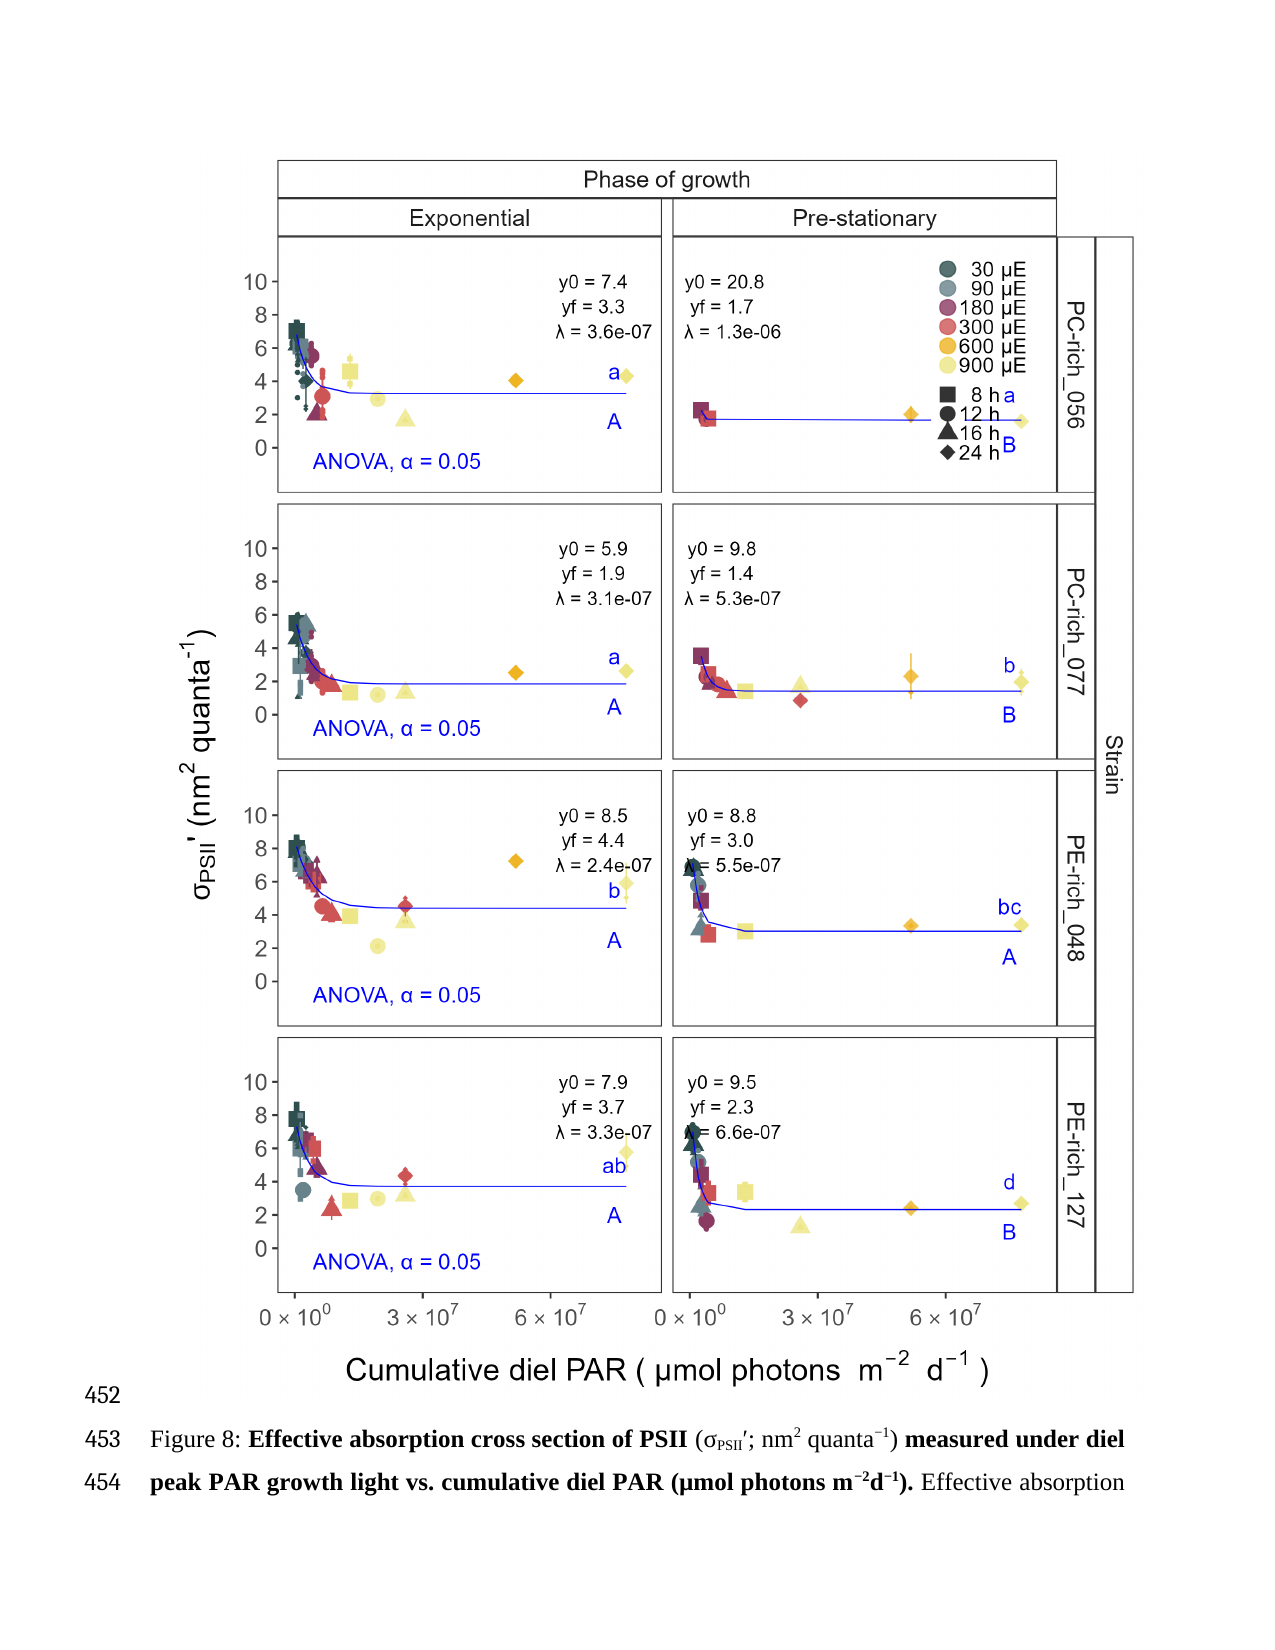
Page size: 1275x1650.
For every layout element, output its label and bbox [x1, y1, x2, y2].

picture [168, 150, 1144, 1404]
text [150, 1424, 1125, 1496]
